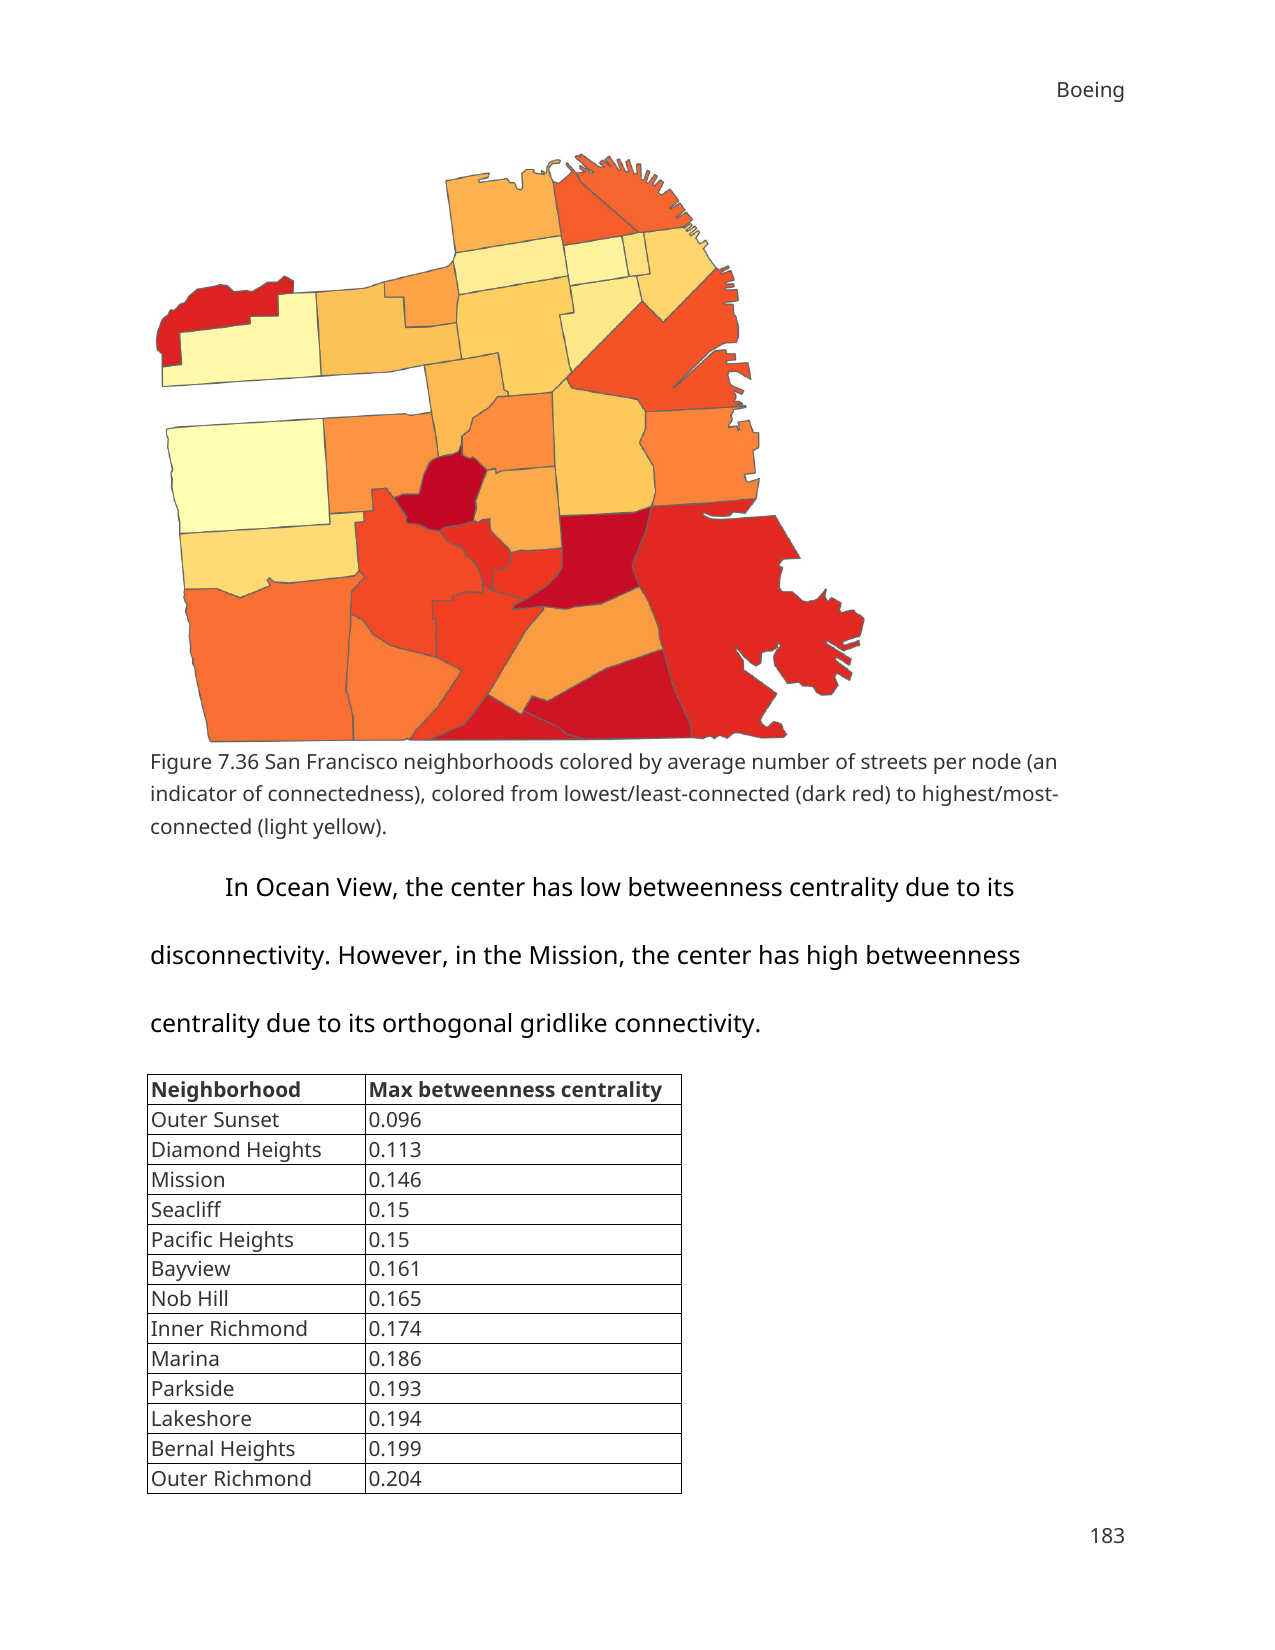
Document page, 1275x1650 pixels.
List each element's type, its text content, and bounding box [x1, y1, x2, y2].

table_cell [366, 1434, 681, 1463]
picture [150, 149, 869, 747]
text In Ocean View, the center has low betweenness centrality due to its disconnectivity. However, in the Mission, the center has high betweenness centrality due to its orthogonal gridlike connectivity. [150, 870, 1125, 1040]
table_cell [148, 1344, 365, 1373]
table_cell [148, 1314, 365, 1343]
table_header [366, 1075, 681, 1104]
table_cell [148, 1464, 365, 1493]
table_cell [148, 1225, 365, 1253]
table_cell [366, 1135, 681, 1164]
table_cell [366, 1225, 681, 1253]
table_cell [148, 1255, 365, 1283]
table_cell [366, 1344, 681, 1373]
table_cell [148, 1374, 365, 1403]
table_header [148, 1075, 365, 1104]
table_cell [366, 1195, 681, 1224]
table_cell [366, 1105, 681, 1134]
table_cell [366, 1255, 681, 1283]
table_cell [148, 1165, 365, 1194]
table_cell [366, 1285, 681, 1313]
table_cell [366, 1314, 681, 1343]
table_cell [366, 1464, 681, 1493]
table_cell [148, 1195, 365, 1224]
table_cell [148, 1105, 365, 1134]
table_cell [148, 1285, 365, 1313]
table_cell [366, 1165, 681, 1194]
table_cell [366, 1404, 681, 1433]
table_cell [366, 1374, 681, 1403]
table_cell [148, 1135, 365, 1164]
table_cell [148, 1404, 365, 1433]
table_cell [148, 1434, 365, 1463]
